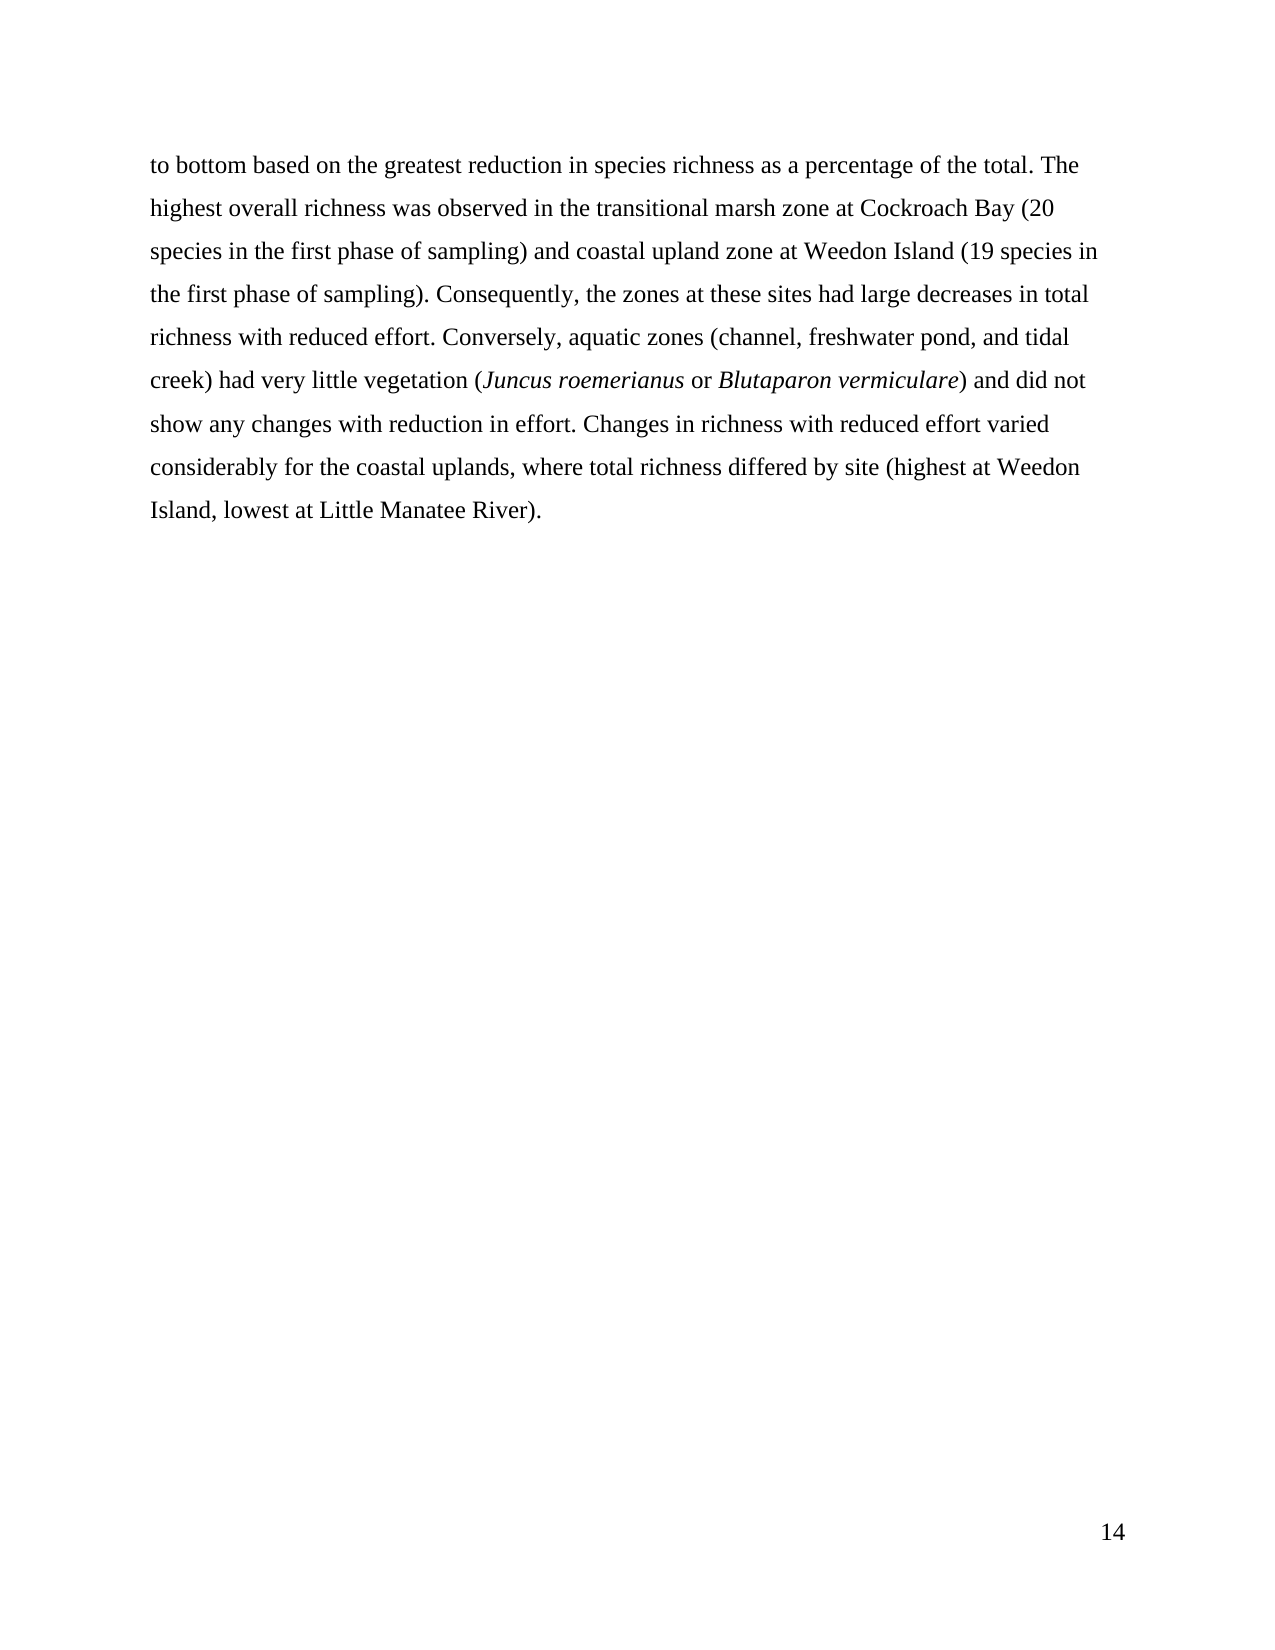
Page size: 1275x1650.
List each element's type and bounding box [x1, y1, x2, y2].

text [150, 150, 1125, 524]
